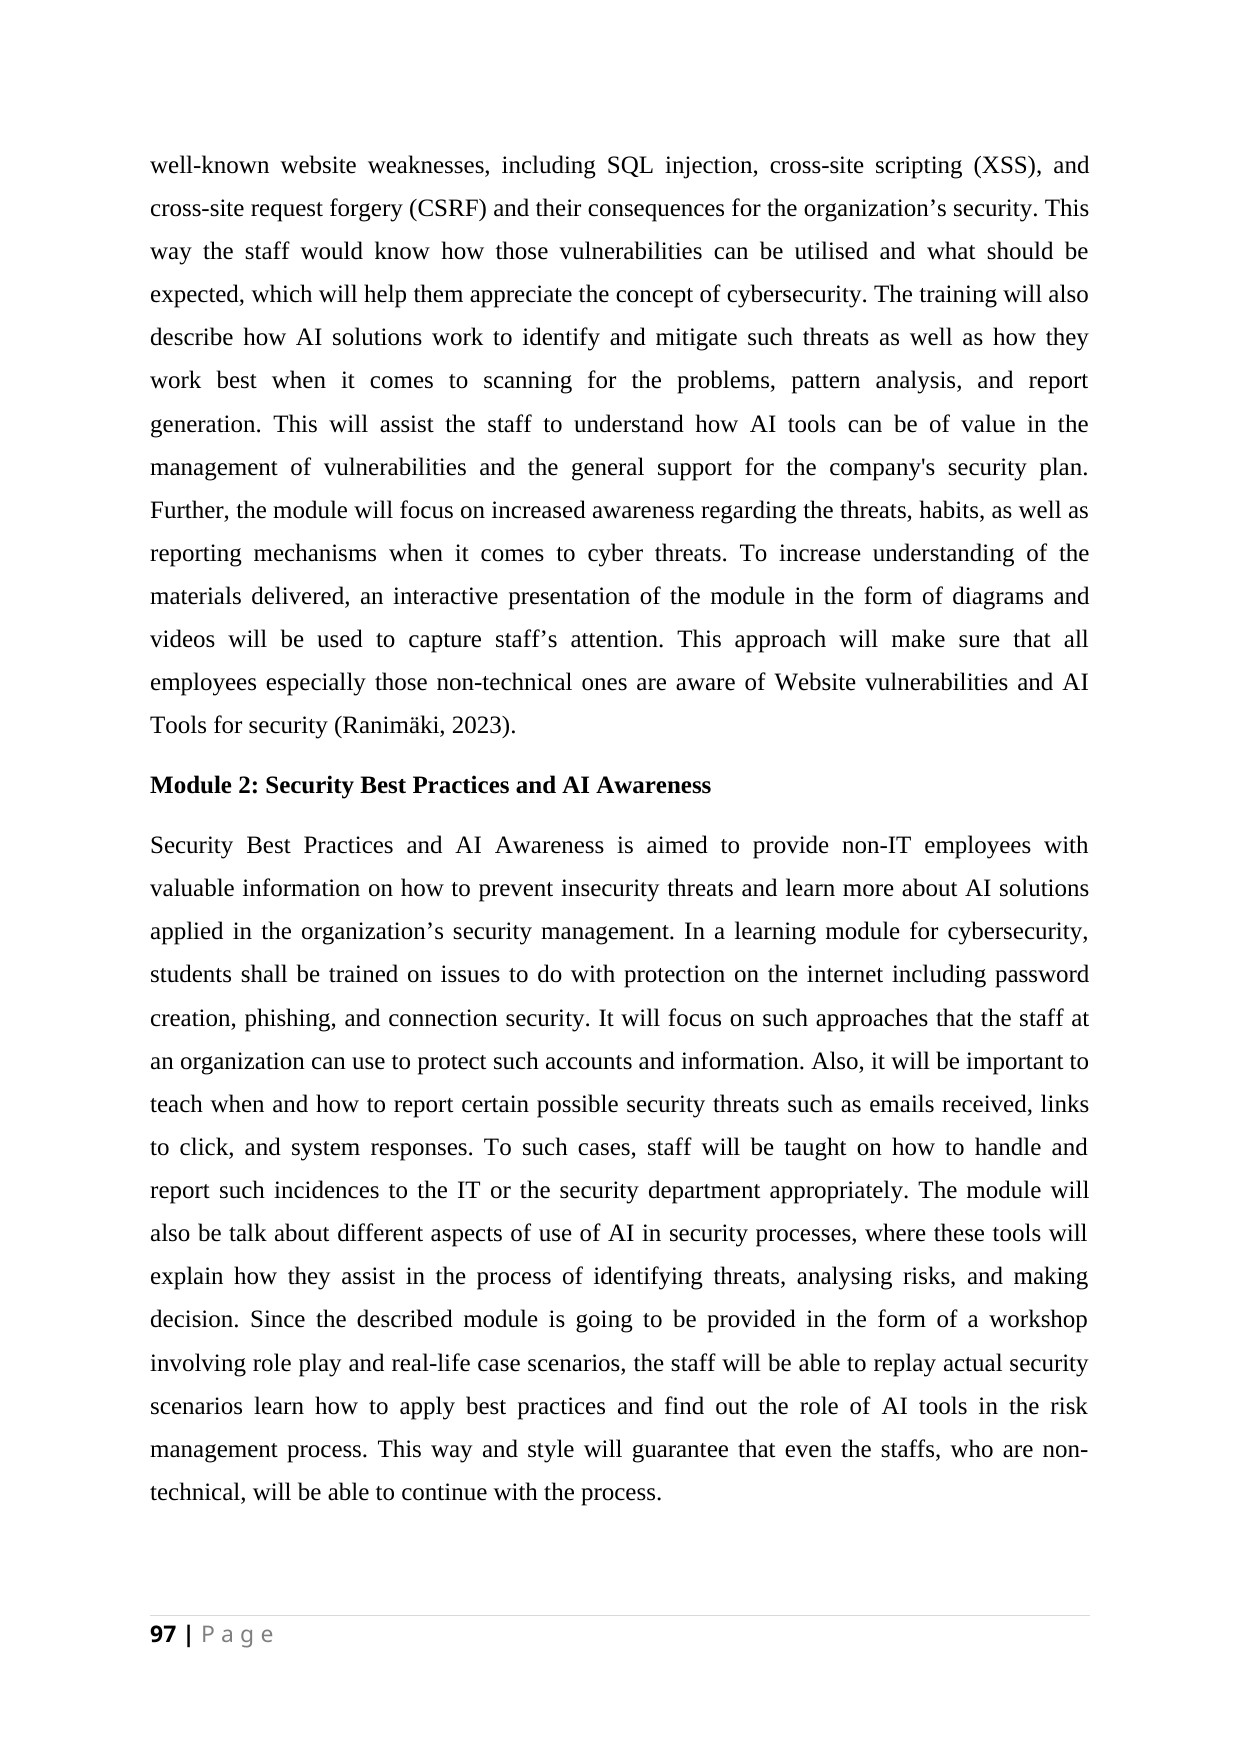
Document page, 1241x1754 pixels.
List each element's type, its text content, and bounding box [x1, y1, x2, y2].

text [150, 150, 1090, 739]
text Module 2: Security Best Practices and AI Awareness [150, 770, 1090, 799]
text Security Best Practices and AI Awareness is aimed to provide non-IT employees with valuable information on how to prevent insecurity threats and learn more about AI solutions applied in the organization’s security management. In a learning module for cybersecurity, students shall be trained on issues to do with protection on the internet including password creation, phishing, and connection security. It will focus on such approaches that the staff at an organization can use to protect such accounts and information. Also, it will be important to teach when and how to report certain possible security threats such as emails received, links to click, and system responses. To such cases, staff will be taught on how to handle and report such incidences to the IT or the security department appropriately. The module will also be talk about different aspects of use of AI in security processes, where these tools will explain how they assist in the process of identifying threats, analysing risks, and making decision. Since the described module is going to be provided in the form of a workshop involving role play and real-life case scenarios, the staff will be able to replay actual security scenarios learn how to apply best practices and find out the role of AI tools in the risk management process. This way and style will guarantee that even the staffs, who are non-technical, will be able to continue with the process. [150, 830, 1090, 1506]
